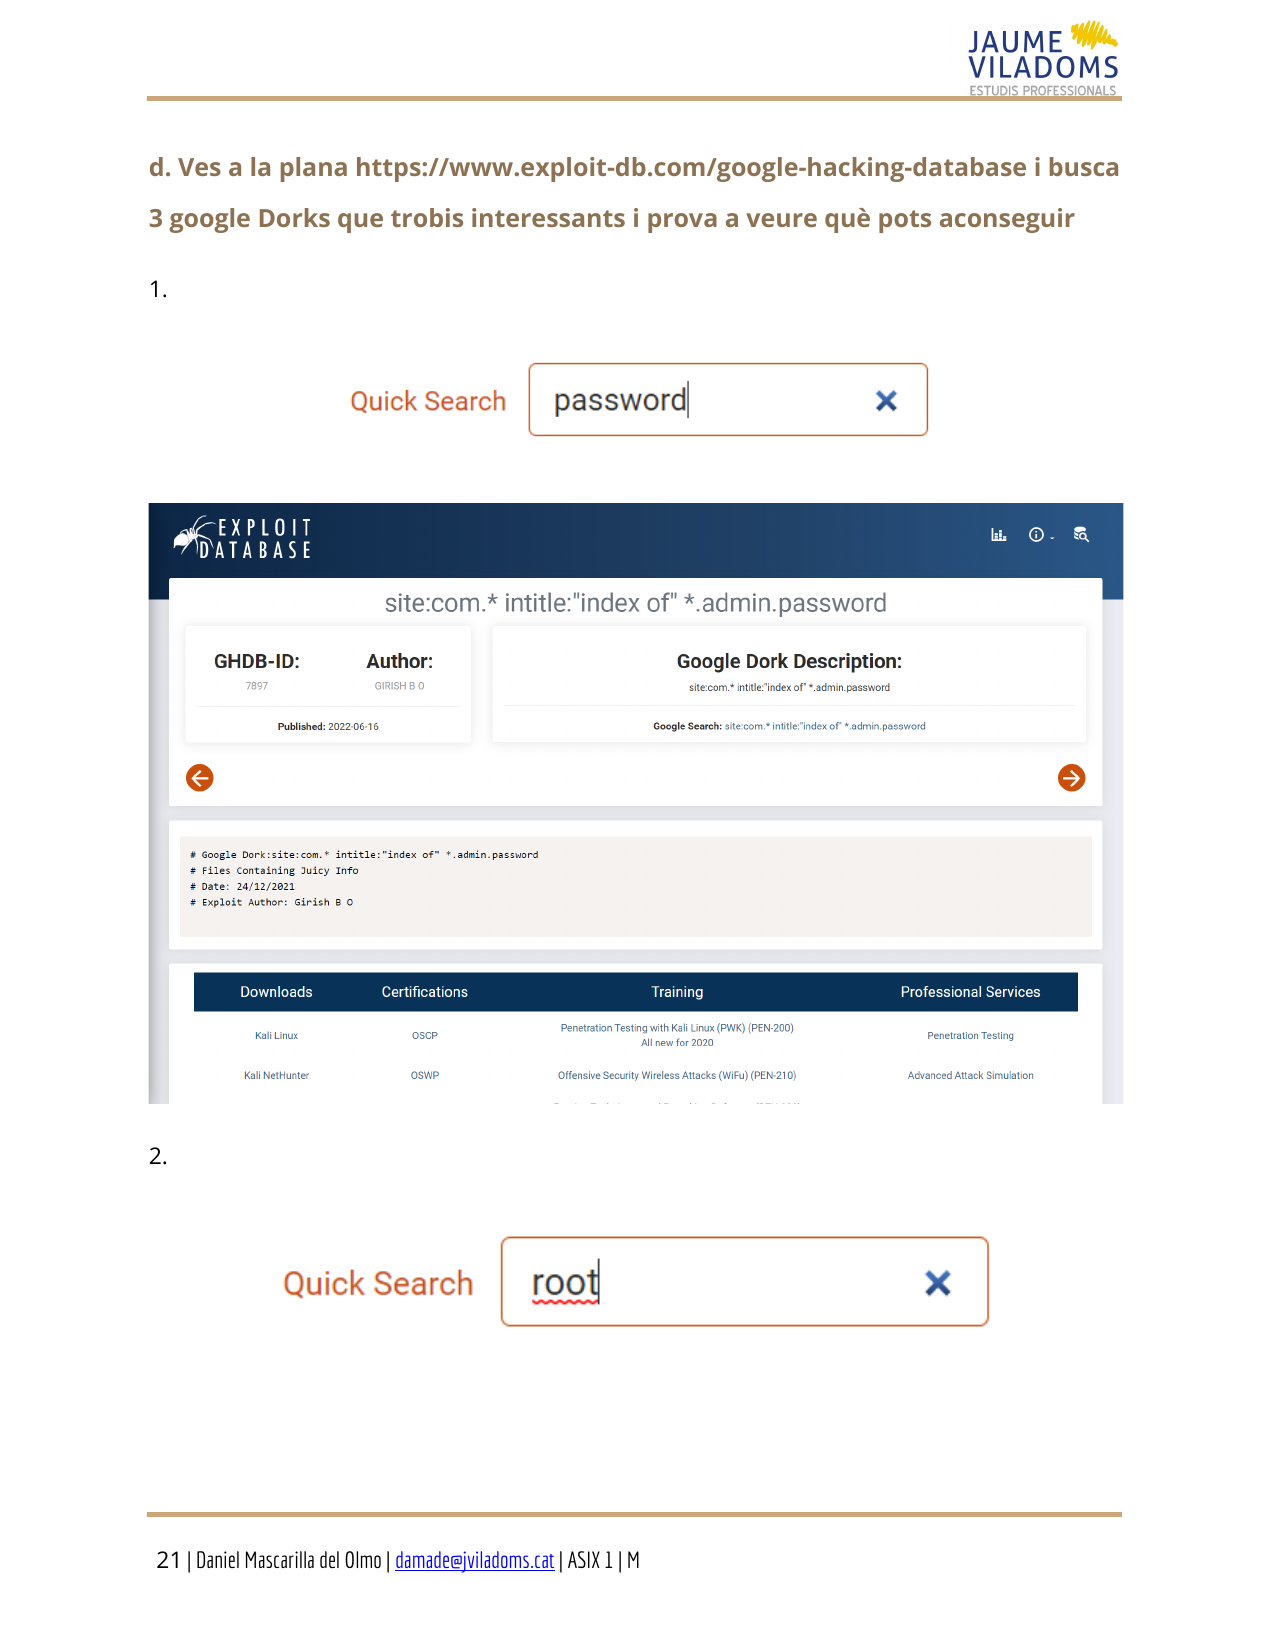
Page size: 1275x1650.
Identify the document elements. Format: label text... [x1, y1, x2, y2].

picture [146, 20, 1125, 101]
picture [333, 340, 941, 467]
picture [262, 1207, 1011, 1385]
picture [146, 1512, 1122, 1517]
text 2. [148, 1140, 1125, 1171]
picture [148, 503, 1124, 1104]
subtitle d. Ves a la plana https://www.exploit-db.com/google-hacking-database i busca 3 google Dorks que trobis interessants i prova a veure què pots aconseguir [148, 150, 1125, 235]
text 1. [148, 273, 1125, 304]
